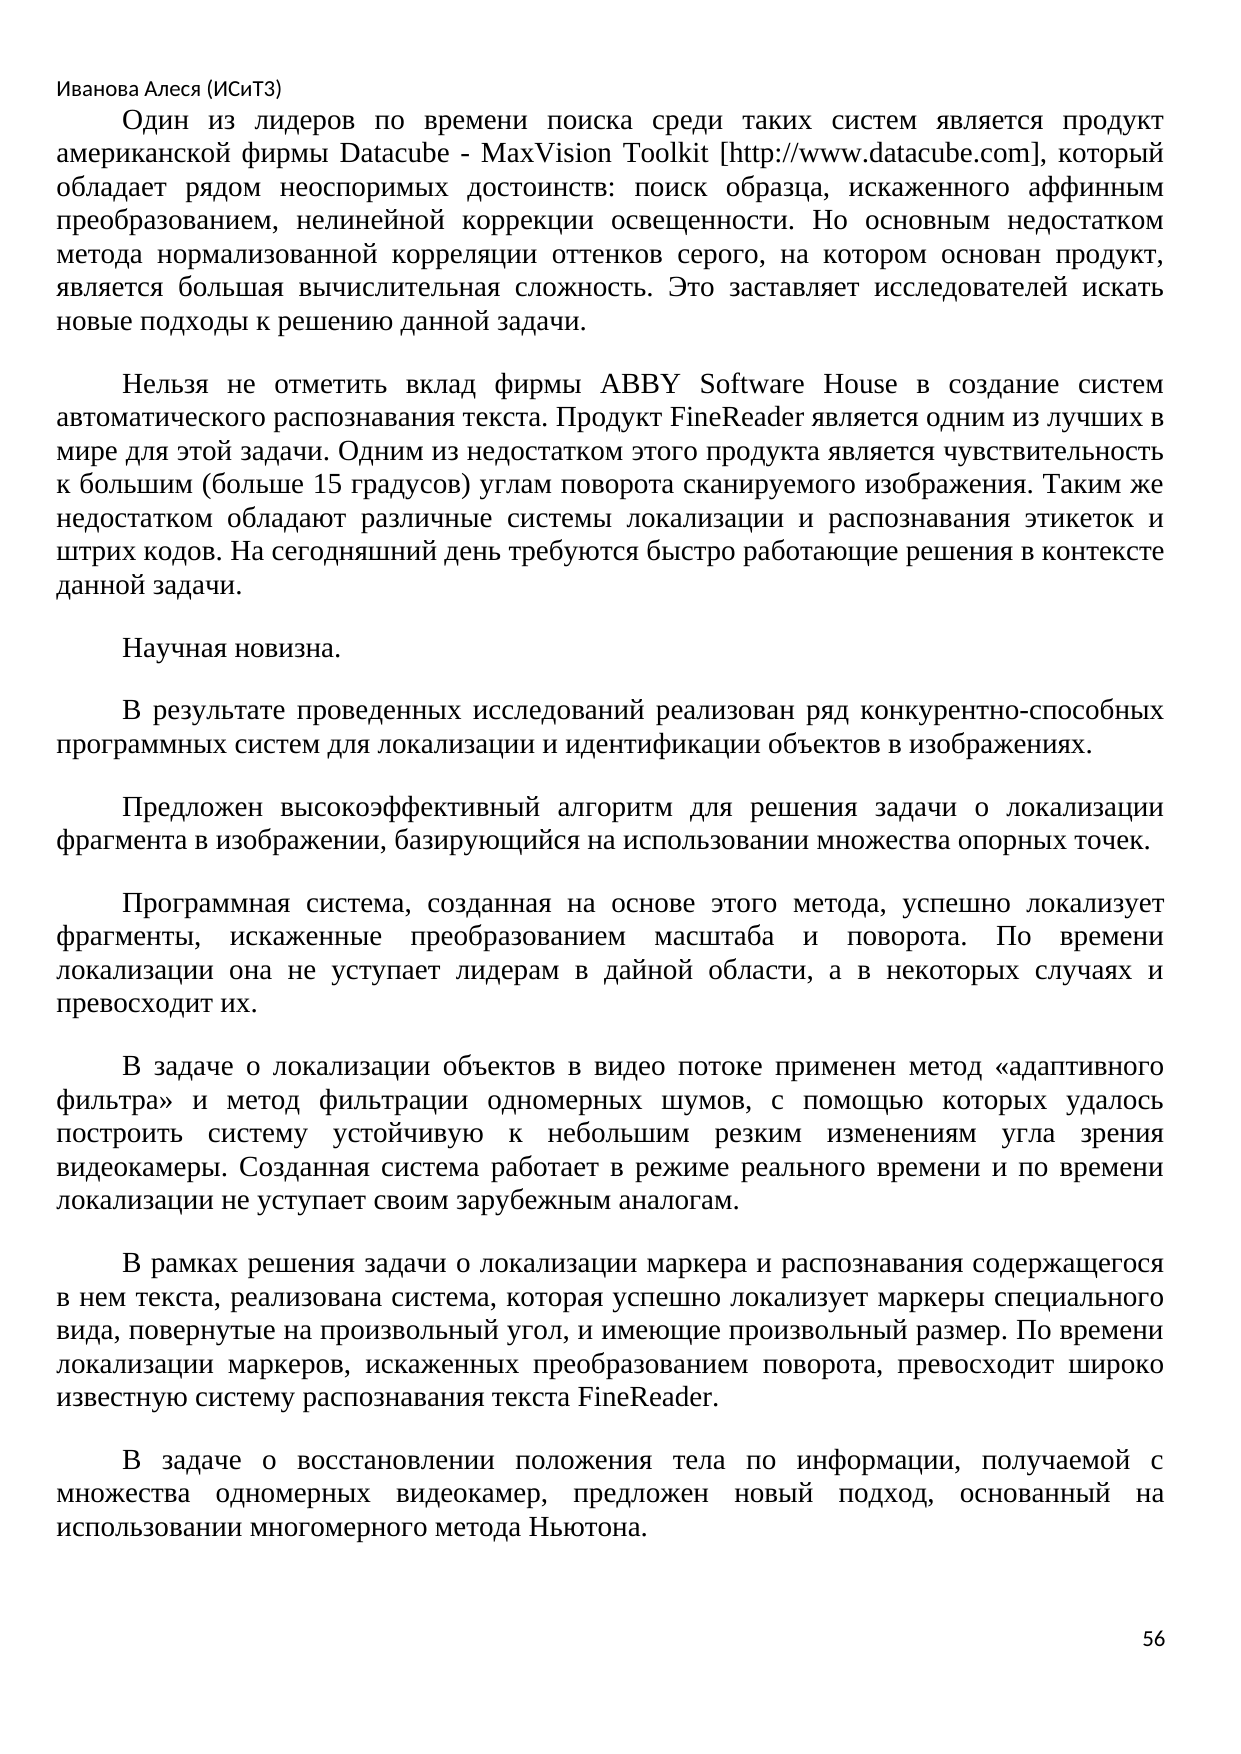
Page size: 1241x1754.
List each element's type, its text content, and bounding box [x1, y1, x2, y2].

text Нельзя не отметить вклад фирмы ABBY Software House в создание систем автоматического распознавания текста. Продукт FineReader является одним из лучших в мире для этой задачи. Одним из недостатком этого продукта является чувствительность к большим (больше 15 градусов) углам поворота сканируемого изображения. Таким же недостатком обладают различные системы локализации и распознавания этикеток и штрих кодов. На сегодняшний день требуются быстро работающие решения в контексте данной задачи. [56, 366, 1165, 601]
text Предложен высокоэффективный алгоритм для решения задачи о локализации фрагмента в изображении, базирующийся на использовании множества опорных точек. [56, 789, 1165, 856]
text Научная новизна. [56, 630, 1165, 663]
text Программная система, созданная на основе этого метода, успешно локализует фрагменты, искаженные преобразованием масштаба и поворота. По времени локализации она не уступает лидерам в дайной области, а в некоторых случаях и превосходит их. [56, 885, 1165, 1019]
text В результате проведенных исследований реализован ряд конкурентно-способных программных систем для локализации и идентификации объектов в изображениях. [56, 692, 1165, 759]
text Один из лидеров по времени поиска среди таких систем является продукт американской фирмы Datacube - MaxVision Toolkit [http://www.datacube.com], который обладает рядом неоспоримых достоинств: поиск образца, искаженного аффинным преобразованием, нелинейной коррекции освещенности. Но основным недостатком метода нормализованной корреляции оттенков серого, на котором основан продукт, является большая вычислительная сложность. Это заставляет исследователей искать новые подходы к решению данной задачи. [56, 102, 1165, 337]
text В задаче о локализации объектов в видео потоке применен метод «адаптивного фильтра» и метод фильтрации одномерных шумов, с помощью которых удалось построить систему устойчивую к небольшим резким изменениям угла зрения видеокамеры. Созданная система работает в режиме реального времени и по времени локализации не уступает своим зарубежным аналогам. [56, 1048, 1165, 1216]
text В задаче о восстановлении положения тела по информации, получаемой с множества одномерных видеокамер, предложен новый подход, основанный на использовании многомерного метода Ньютона. [56, 1442, 1165, 1543]
text В рамках решения задачи о локализации маркера и распознавания содержащегося в нем текста, реализована система, которая успешно локализует маркеры специального вида, повернутые на произвольный угол, и имеющие произвольный размер. По времени локализации маркеров, искаженных преобразованием поворота, превосходит широко известную систему распознавания текста FineReader. [56, 1245, 1165, 1413]
